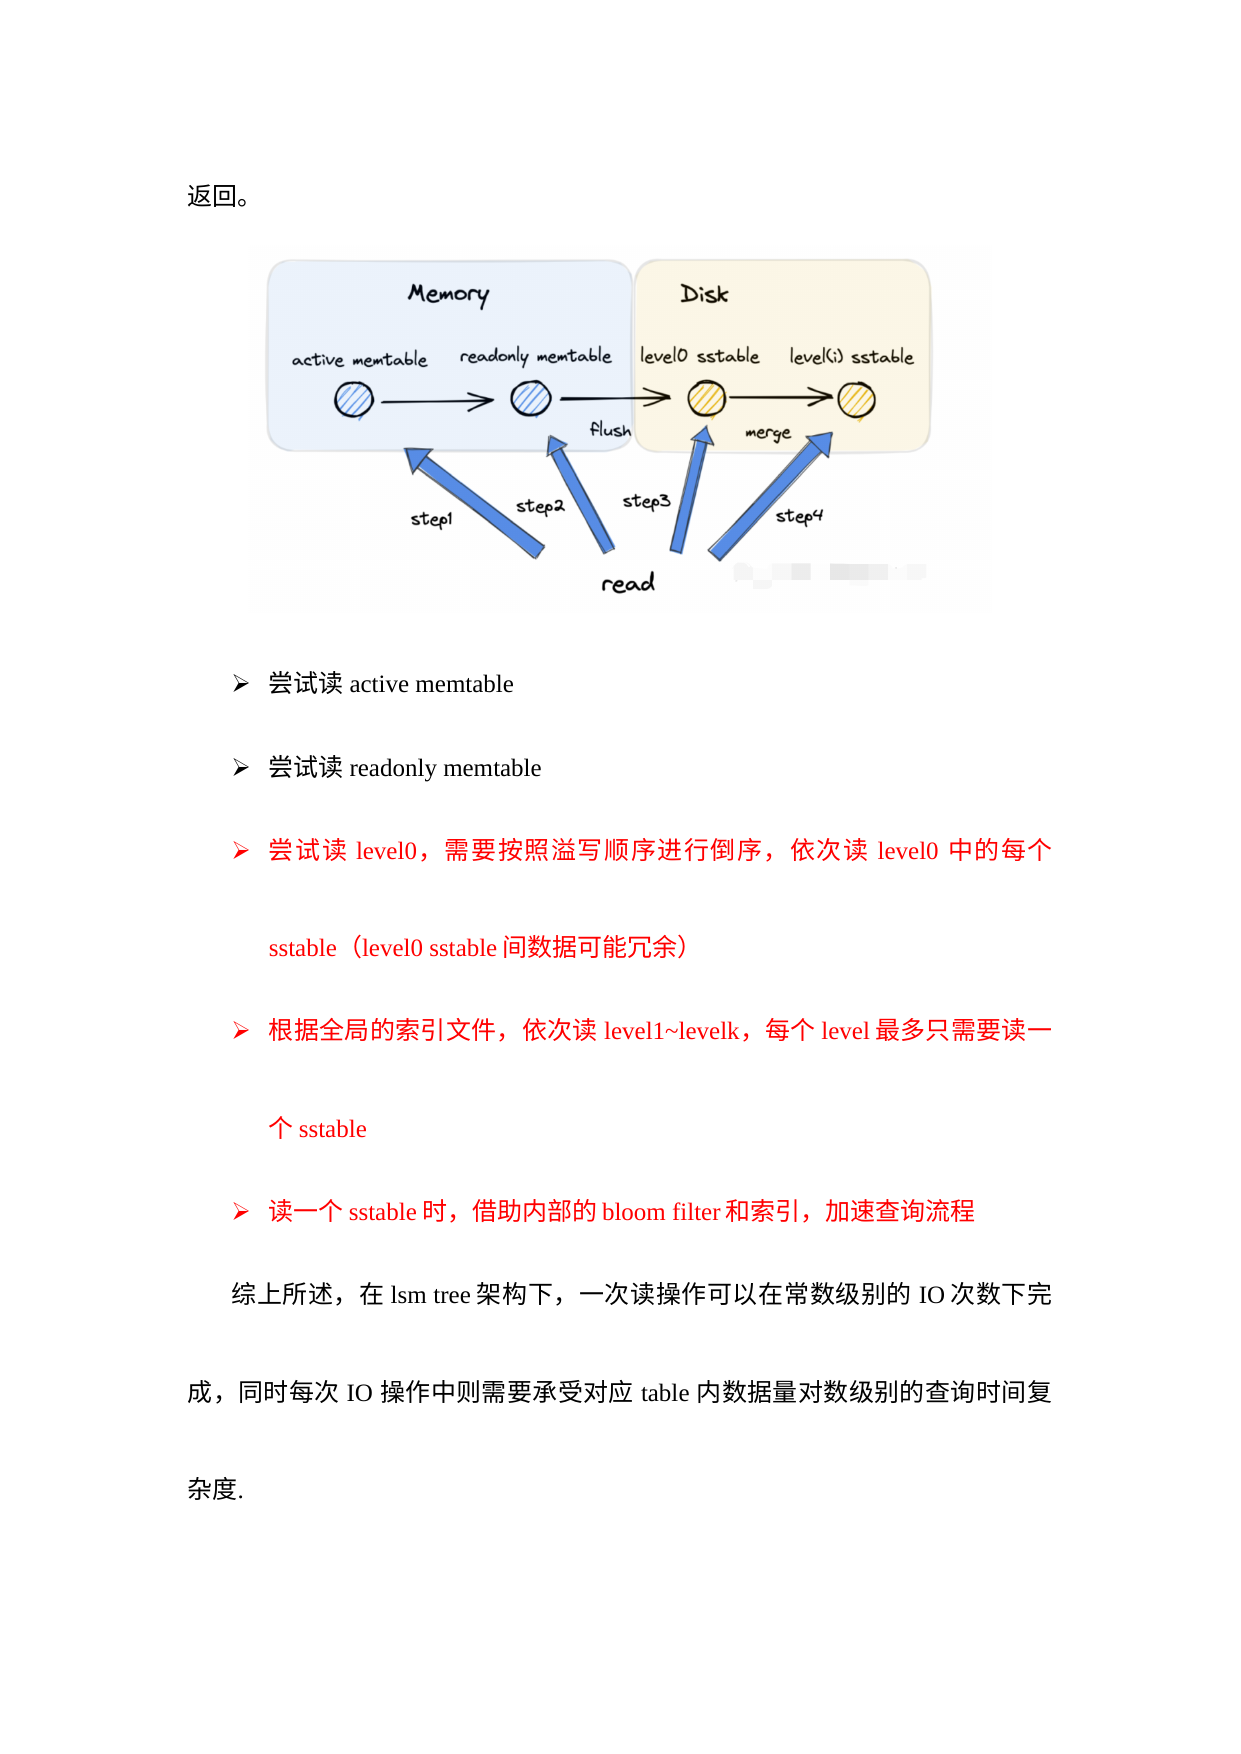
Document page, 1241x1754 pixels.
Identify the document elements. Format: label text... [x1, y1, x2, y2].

list 根据全局的索引文件，依次读level1~levelk，每个level最多只需要读一个sstable [231, 996, 1053, 1159]
list 尝试读 level0，需要按照溢写顺序进行倒序，依次读 level0 中的每个 sstable（level0 sstable间数据可能冗余） [231, 816, 1053, 978]
text 综上所述，在lsm tree架构下，一次读操作可以在常数级别的IO次数下完成，同时每次 IO 操作中则需要承受对应 table 内数据量对数级别的查询时间复杂度. [187, 1260, 1053, 1520]
list 读一个sstable时，借助内部的bloom filter和索引，加速查询流程 [231, 1177, 1053, 1242]
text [187, 162, 1053, 227]
list 尝试读 active memtable [231, 649, 1053, 714]
picture [248, 245, 992, 613]
list 尝试读 readonly memtable [231, 733, 1053, 798]
